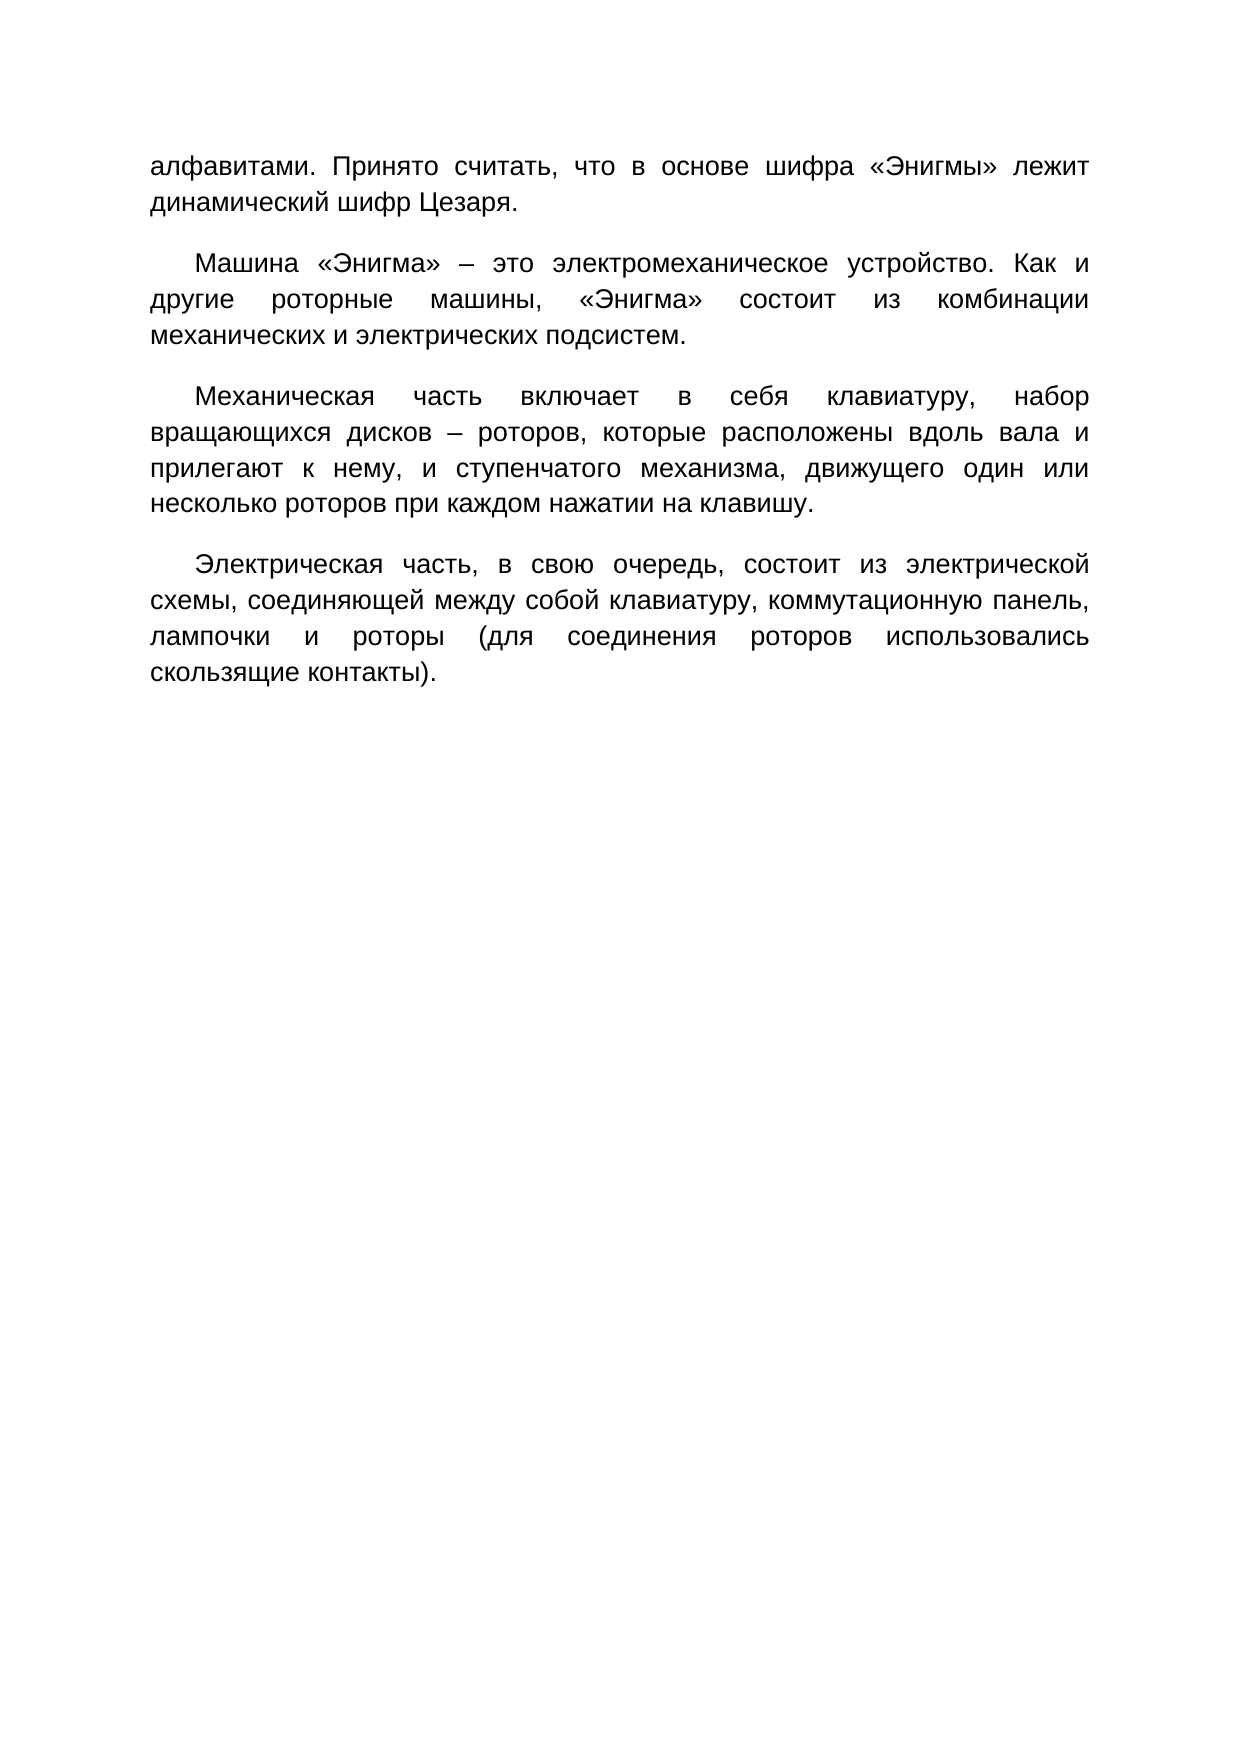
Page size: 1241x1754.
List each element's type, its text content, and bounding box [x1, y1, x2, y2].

text Электрическая часть, в свою очередь, состоит из электрической схемы, соединяющей между собой клавиатуру, коммутационную панель, лампочки и роторы (для соединения роторов использовались скользящие контакты). [150, 548, 1090, 687]
text Механическая часть включает в себя клавиатуру, набор вращающихся дисков – роторов, которые расположены вдоль вала и прилегают к нему, и ступенчатого механизма, движущего один или несколько роторов при каждом нажатии на клавишу. [150, 380, 1090, 519]
text Машина «Энигма» – это электромеханическое устройство. Как и другие роторные машины, «Энигма» состоит из комбинации механических и электрических подсистем. [150, 247, 1090, 350]
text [150, 150, 1090, 217]
